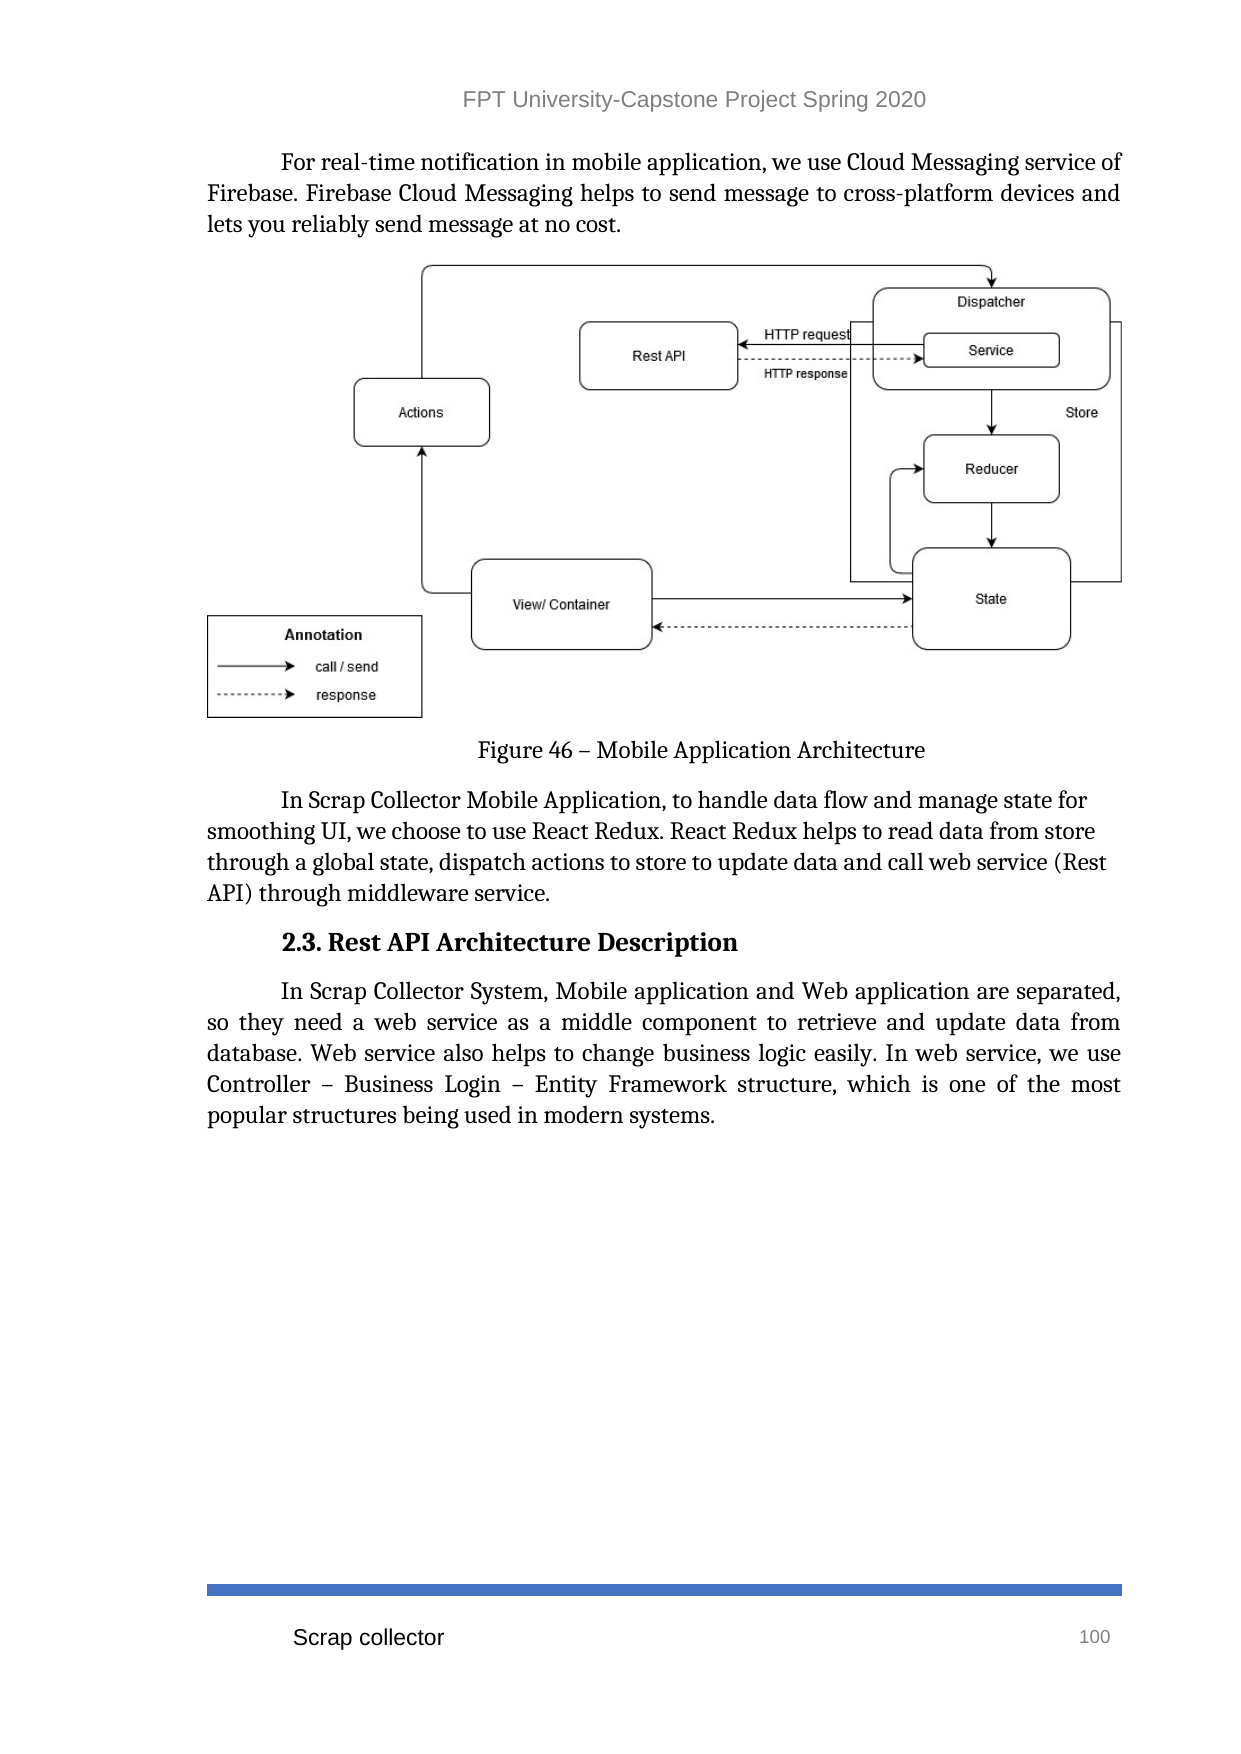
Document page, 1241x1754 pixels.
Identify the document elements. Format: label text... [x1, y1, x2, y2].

subtitle 2.3. Rest API Architecture Description [282, 927, 1122, 958]
text In Scrap Collector System, Mobile application and Web application are separated, so they need a web service as a middle component to retrieve and update data from database. Web service also helps to change business logic easily. In web service, we use Controller – Business Login – Entity Framework structure, which is one of the most popular structures being used in modern systems. [207, 977, 1122, 1130]
text Figure 46 – Mobile Application Architecture [207, 736, 1122, 765]
picture [207, 257, 1122, 718]
text In Scrap Collector Mobile Application, to handle data flow and manage state for smoothing UI, we choose to use React Redux. React Redux helps to read data from store through a global state, dispatch actions to store to update data and call web service (Rest API) through middleware service. [207, 786, 1122, 908]
text For real-time notification in mobile application, we use Cloud Messaging service of Firebase. Firebase Cloud Messaging helps to send message to cross-platform devices and lets you reliably send message at no cost. [207, 148, 1122, 238]
